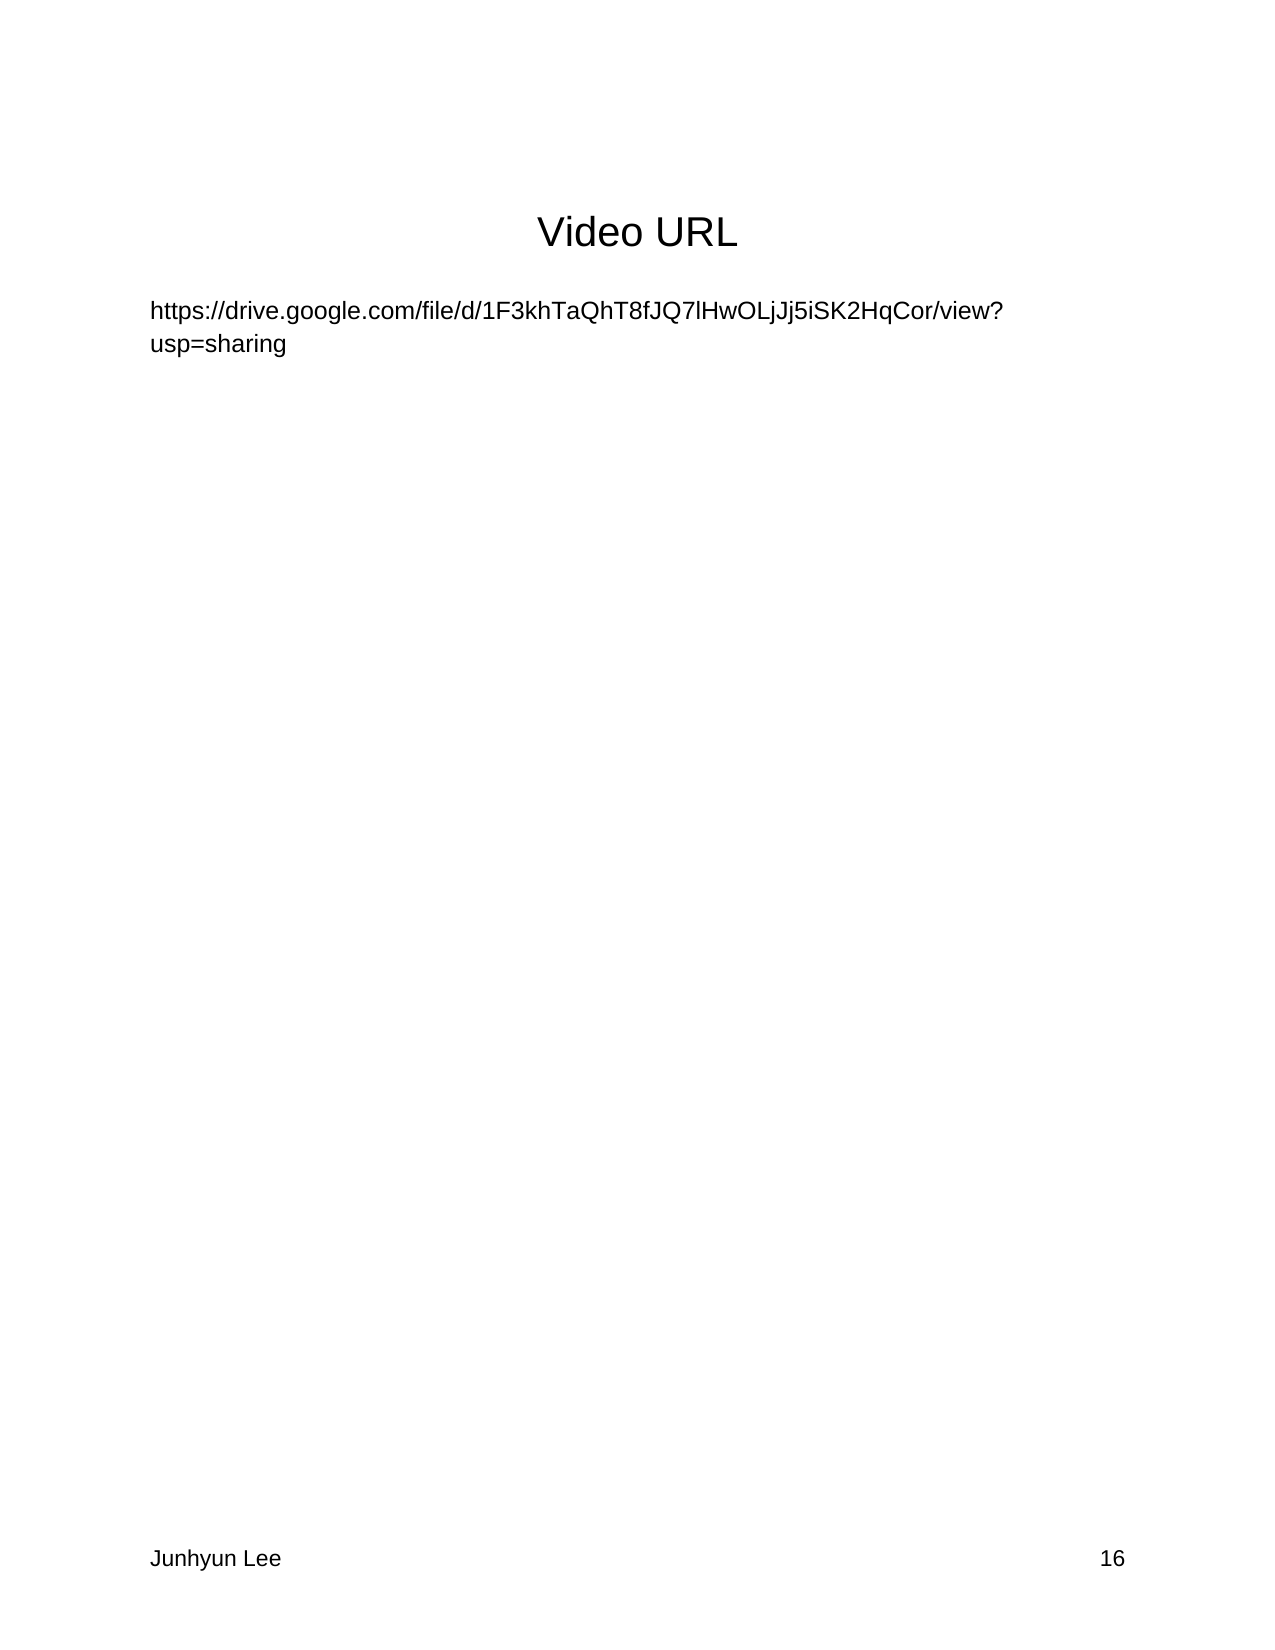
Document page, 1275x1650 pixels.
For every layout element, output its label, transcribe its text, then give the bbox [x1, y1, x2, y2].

text Video URL [150, 207, 1125, 255]
text https://drive.google.com/file/d/1F3khTaQhT8fJQ7lHwOLjJj5iSK2HqCor/view?usp=sharing [150, 296, 1125, 357]
